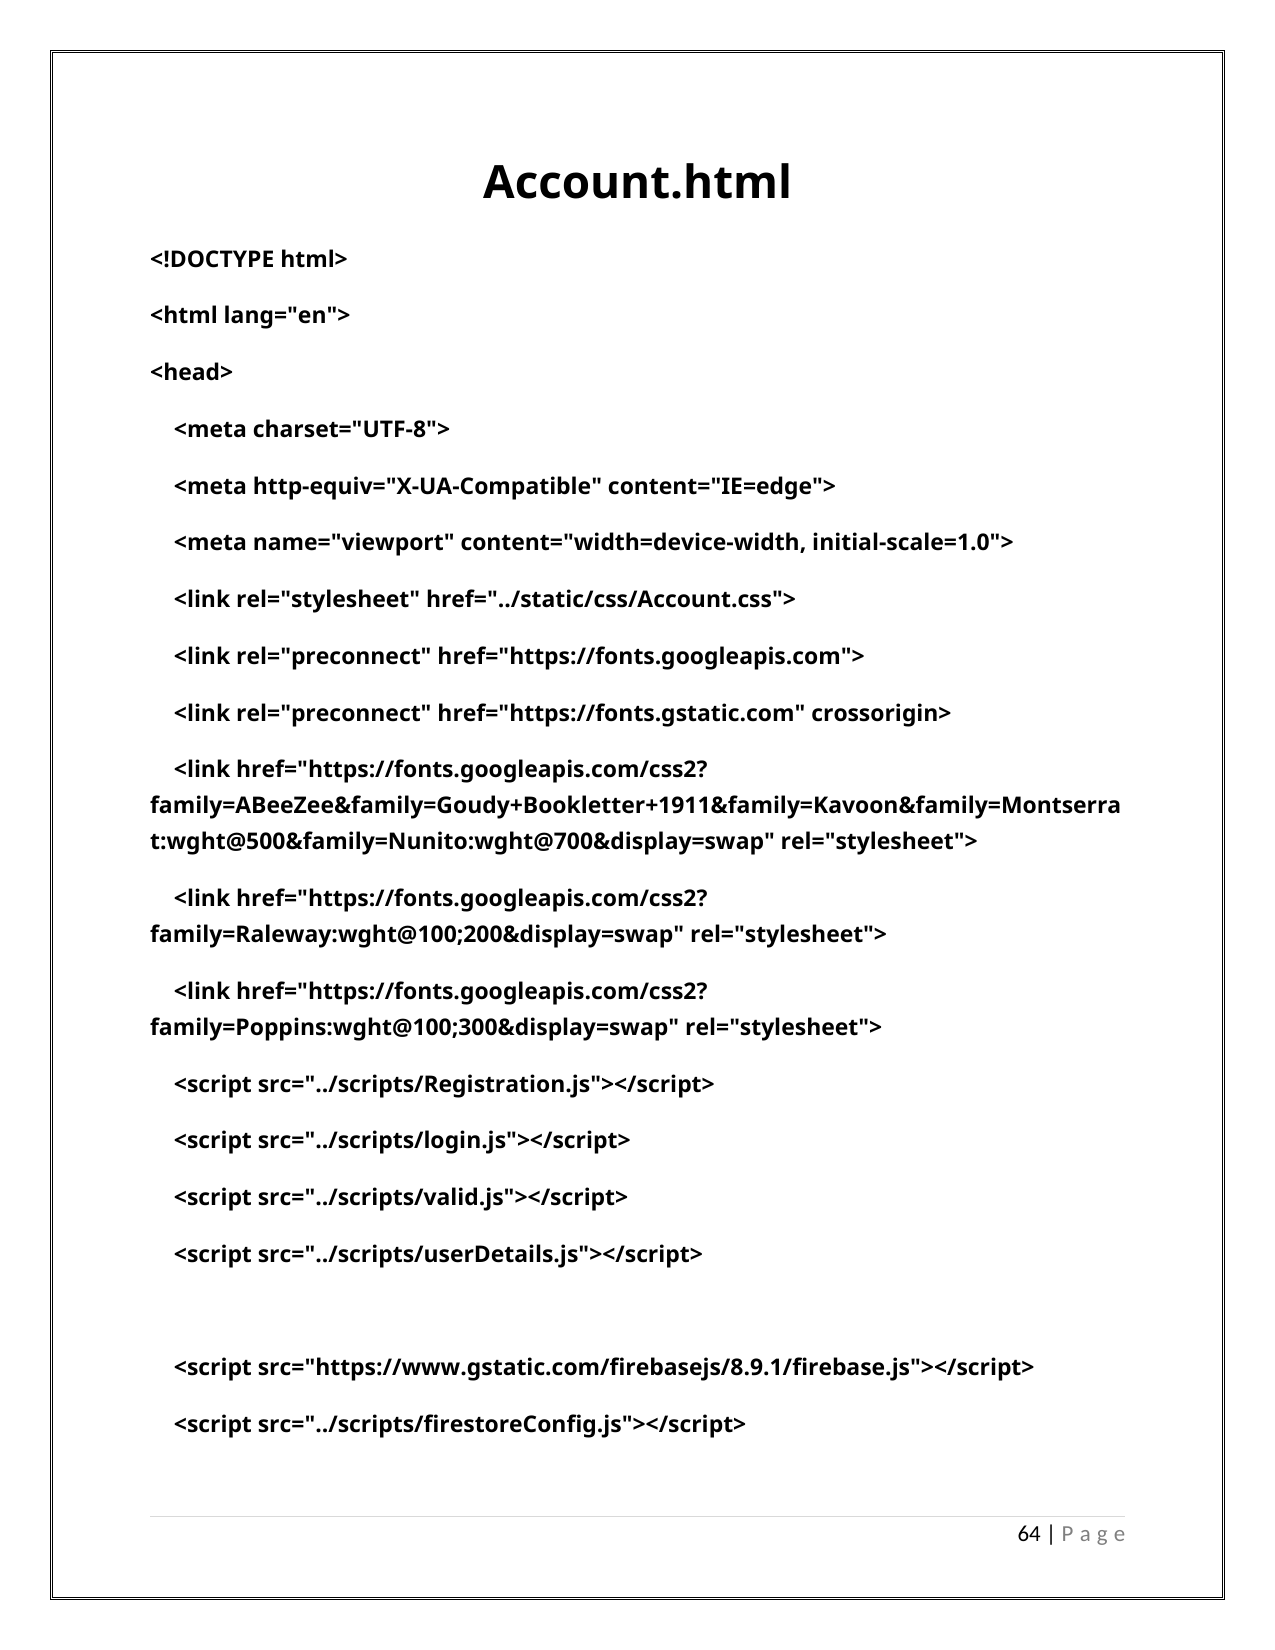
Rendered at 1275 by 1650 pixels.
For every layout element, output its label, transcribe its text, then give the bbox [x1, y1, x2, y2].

text <html lang="en"> [150, 299, 1125, 331]
text <meta http-equiv="X-UA-Compatible" content="IE=edge"> [150, 469, 1125, 501]
text <link href="https://fonts.googleapis.com/css2?family=ABeeZee&family=Goudy+Bookletter+1911&family=Kavoon&family=Montserrat:wght@500&family=Nunito:wght@700&display=swap" rel="stylesheet"> [150, 753, 1125, 857]
text Account.html [150, 150, 1125, 212]
text <script src="https://www.gstatic.com/firebasejs/8.9.1/firebase.js"></script> [150, 1351, 1125, 1383]
text <link href="https://fonts.googleapis.com/css2?family=Raleway:wght@100;200&display=swap" rel="stylesheet"> [150, 882, 1125, 949]
text <meta name="viewport" content="width=device-width, initial-scale=1.0"> [150, 526, 1125, 558]
text <link rel="stylesheet" href="../static/css/Account.css"> [150, 583, 1125, 614]
text <head> [150, 356, 1125, 387]
text <script src="../scripts/Registration.js"></script> [150, 1067, 1125, 1099]
text <!DOCTYPE html> [150, 242, 1125, 274]
text <script src="../scripts/firestoreConfig.js"></script> [150, 1408, 1125, 1439]
text <link href="https://fonts.googleapis.com/css2?family=Poppins:wght@100;300&display=swap" rel="stylesheet"> [150, 975, 1125, 1042]
text <script src="../scripts/valid.js"></script> [150, 1181, 1125, 1212]
text <meta charset="UTF-8"> [150, 413, 1125, 444]
text <script src="../scripts/login.js"></script> [150, 1124, 1125, 1156]
text <script src="../scripts/userDetails.js"></script> [150, 1238, 1125, 1269]
text <link rel="preconnect" href="https://fonts.gstatic.com" crossorigin> [150, 697, 1125, 728]
text <link rel="preconnect" href="https://fonts.googleapis.com"> [150, 640, 1125, 671]
